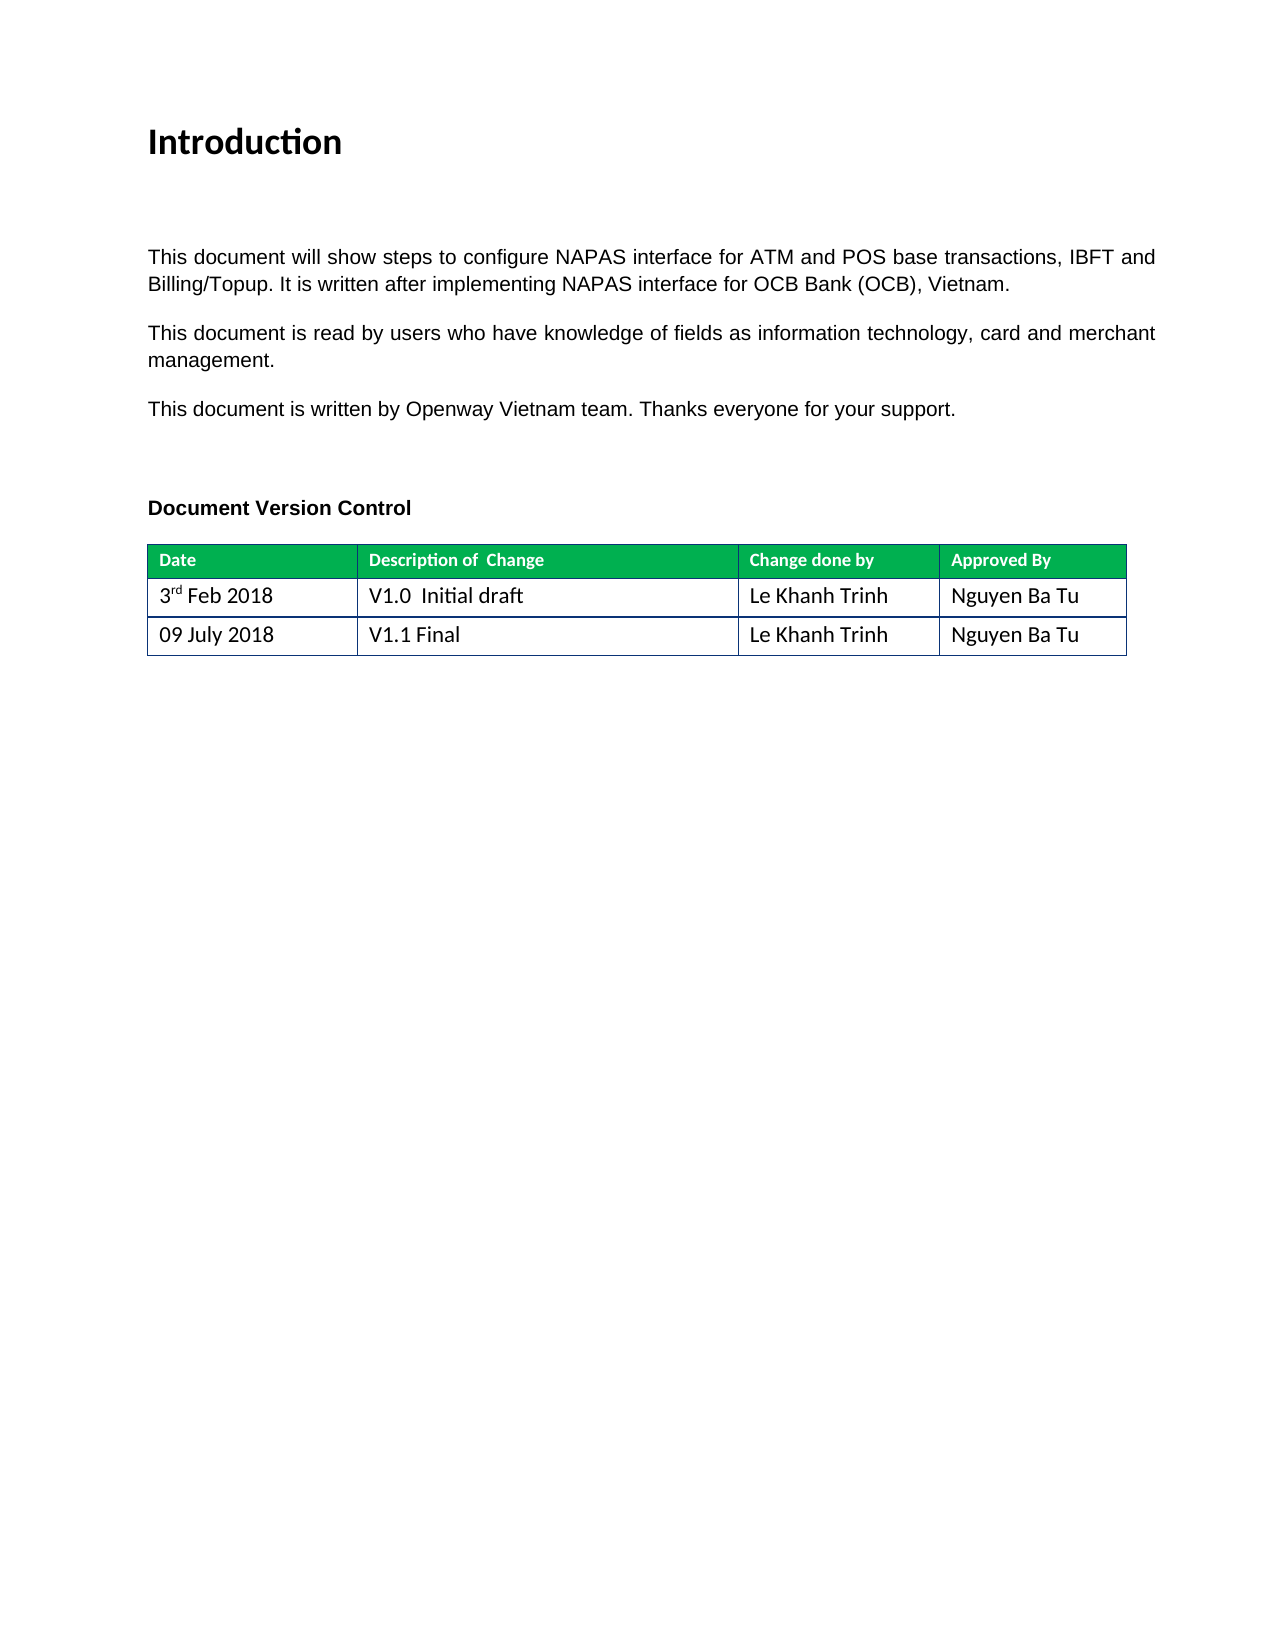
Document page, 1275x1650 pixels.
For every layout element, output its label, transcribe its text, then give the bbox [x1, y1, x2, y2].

table_cell 3rd Feb 2018 [148, 579, 357, 616]
table_cell Nguyen Ba Tu [940, 579, 1126, 616]
text This document is read by users who have knowledge of fields as information technology, card and merchant management. [148, 321, 1157, 372]
text Document Version Control [148, 496, 1157, 520]
table_cell Le Khanh Trinh [739, 618, 939, 655]
text Introduction [148, 118, 1157, 164]
table_cell Le Khanh Trinh [739, 579, 939, 616]
table_header Date [148, 545, 357, 578]
table_cell Nguyen Ba Tu [940, 618, 1126, 655]
table_header Description of Change [358, 545, 738, 578]
text This document will show steps to configure NAPAS interface for ATM and POS base transactions, IBFT and Billing/Topup. It is written after implementing NAPAS interface for OCB Bank (OCB), Vietnam. [148, 245, 1157, 296]
table_cell V1.0 Initial draft [358, 579, 738, 616]
table_cell 09 July 2018 [148, 618, 357, 655]
table_cell V1.1 Final [358, 618, 738, 655]
table_header Approved By [940, 545, 1126, 578]
text This document is written by Openway Vietnam team. Thanks everyone for your support. [148, 396, 1157, 420]
table_header Change done by [739, 545, 939, 578]
